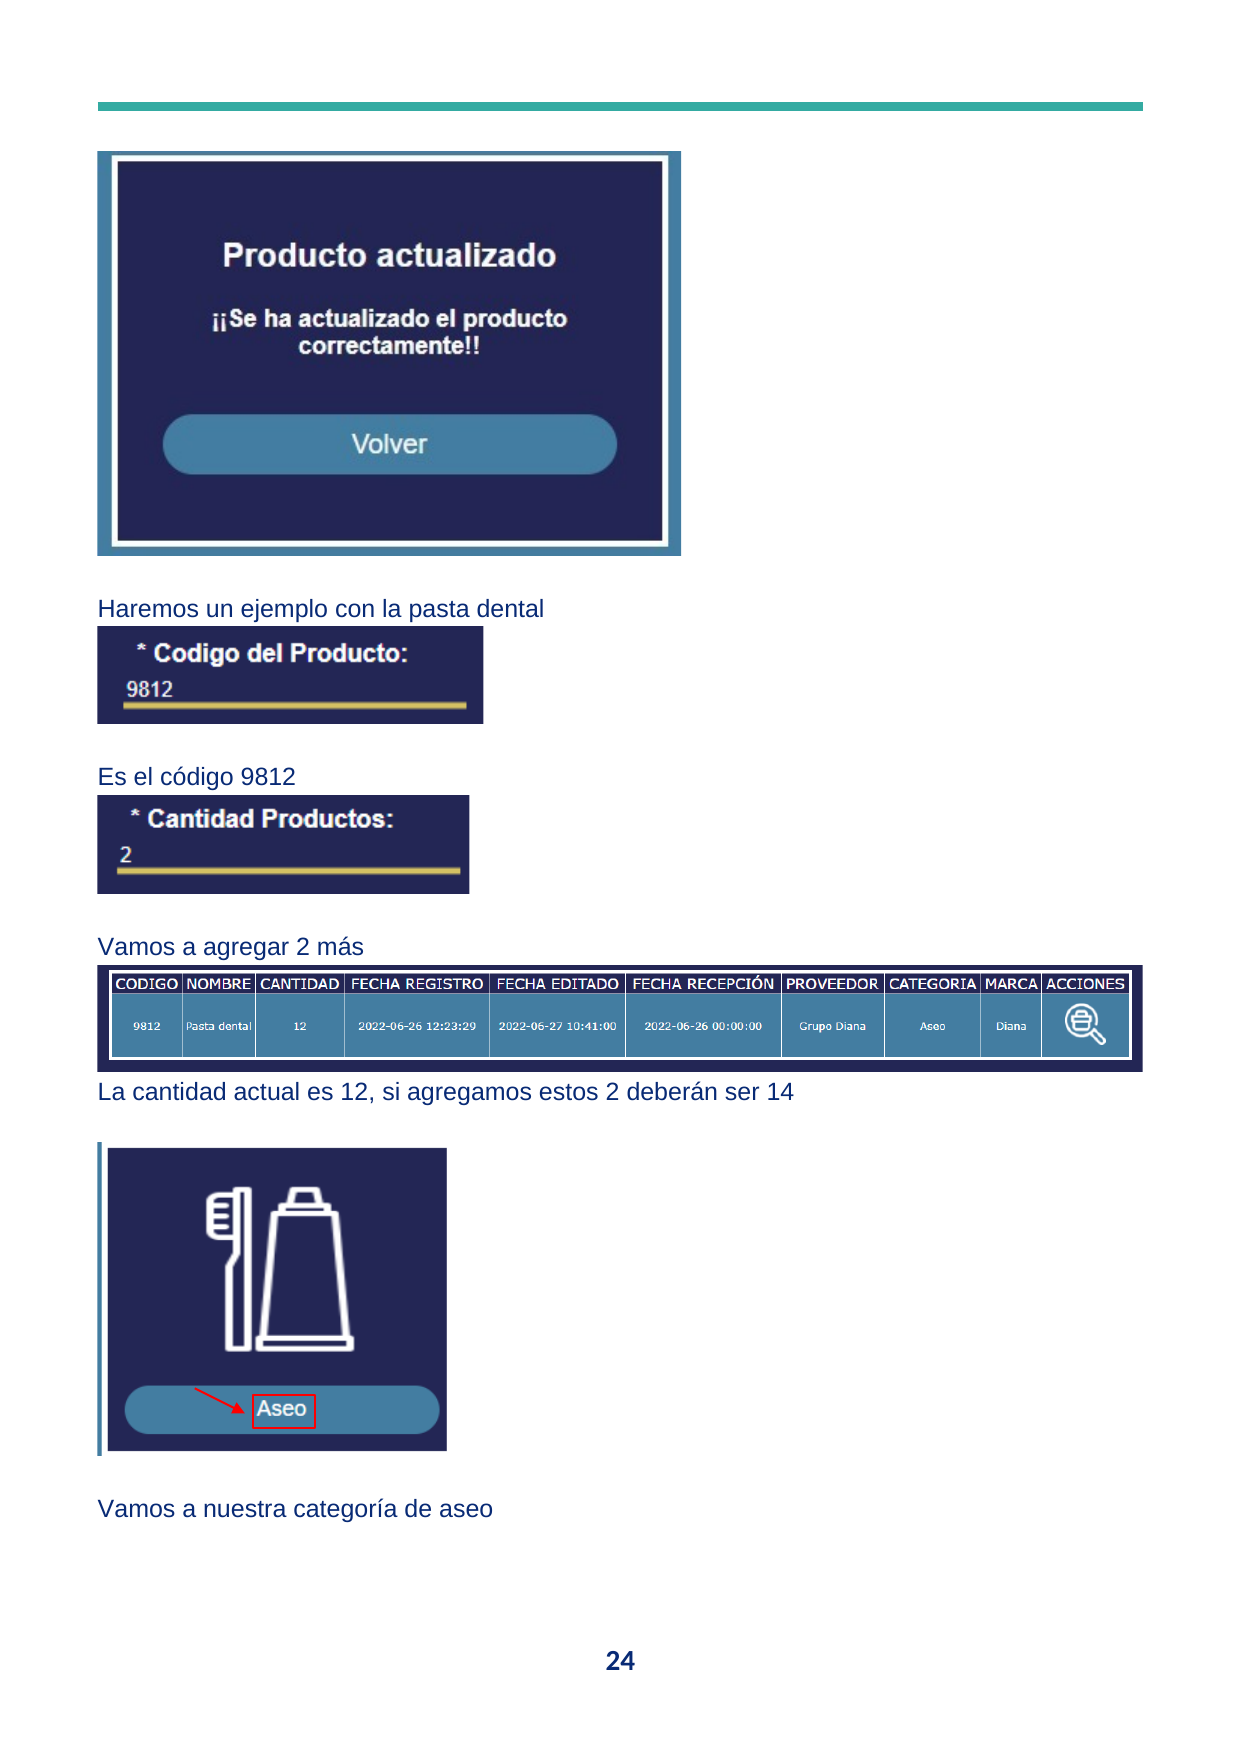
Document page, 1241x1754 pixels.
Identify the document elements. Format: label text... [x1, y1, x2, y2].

text Vamos a agregar 2 más [97, 932, 1143, 961]
picture [97, 795, 470, 894]
text La cantidad actual es 12, si agregamos estos 2 deberán ser 14 [97, 1077, 1143, 1105]
picture [97, 151, 682, 556]
text Vamos a nuestra categoría de aseo [97, 1494, 1143, 1523]
picture [97, 1142, 453, 1456]
text Haremos un ejemplo con la pasta dental [97, 594, 1143, 623]
picture [97, 626, 484, 724]
picture [97, 965, 1143, 1072]
text Es el código 9812 [97, 762, 1143, 791]
